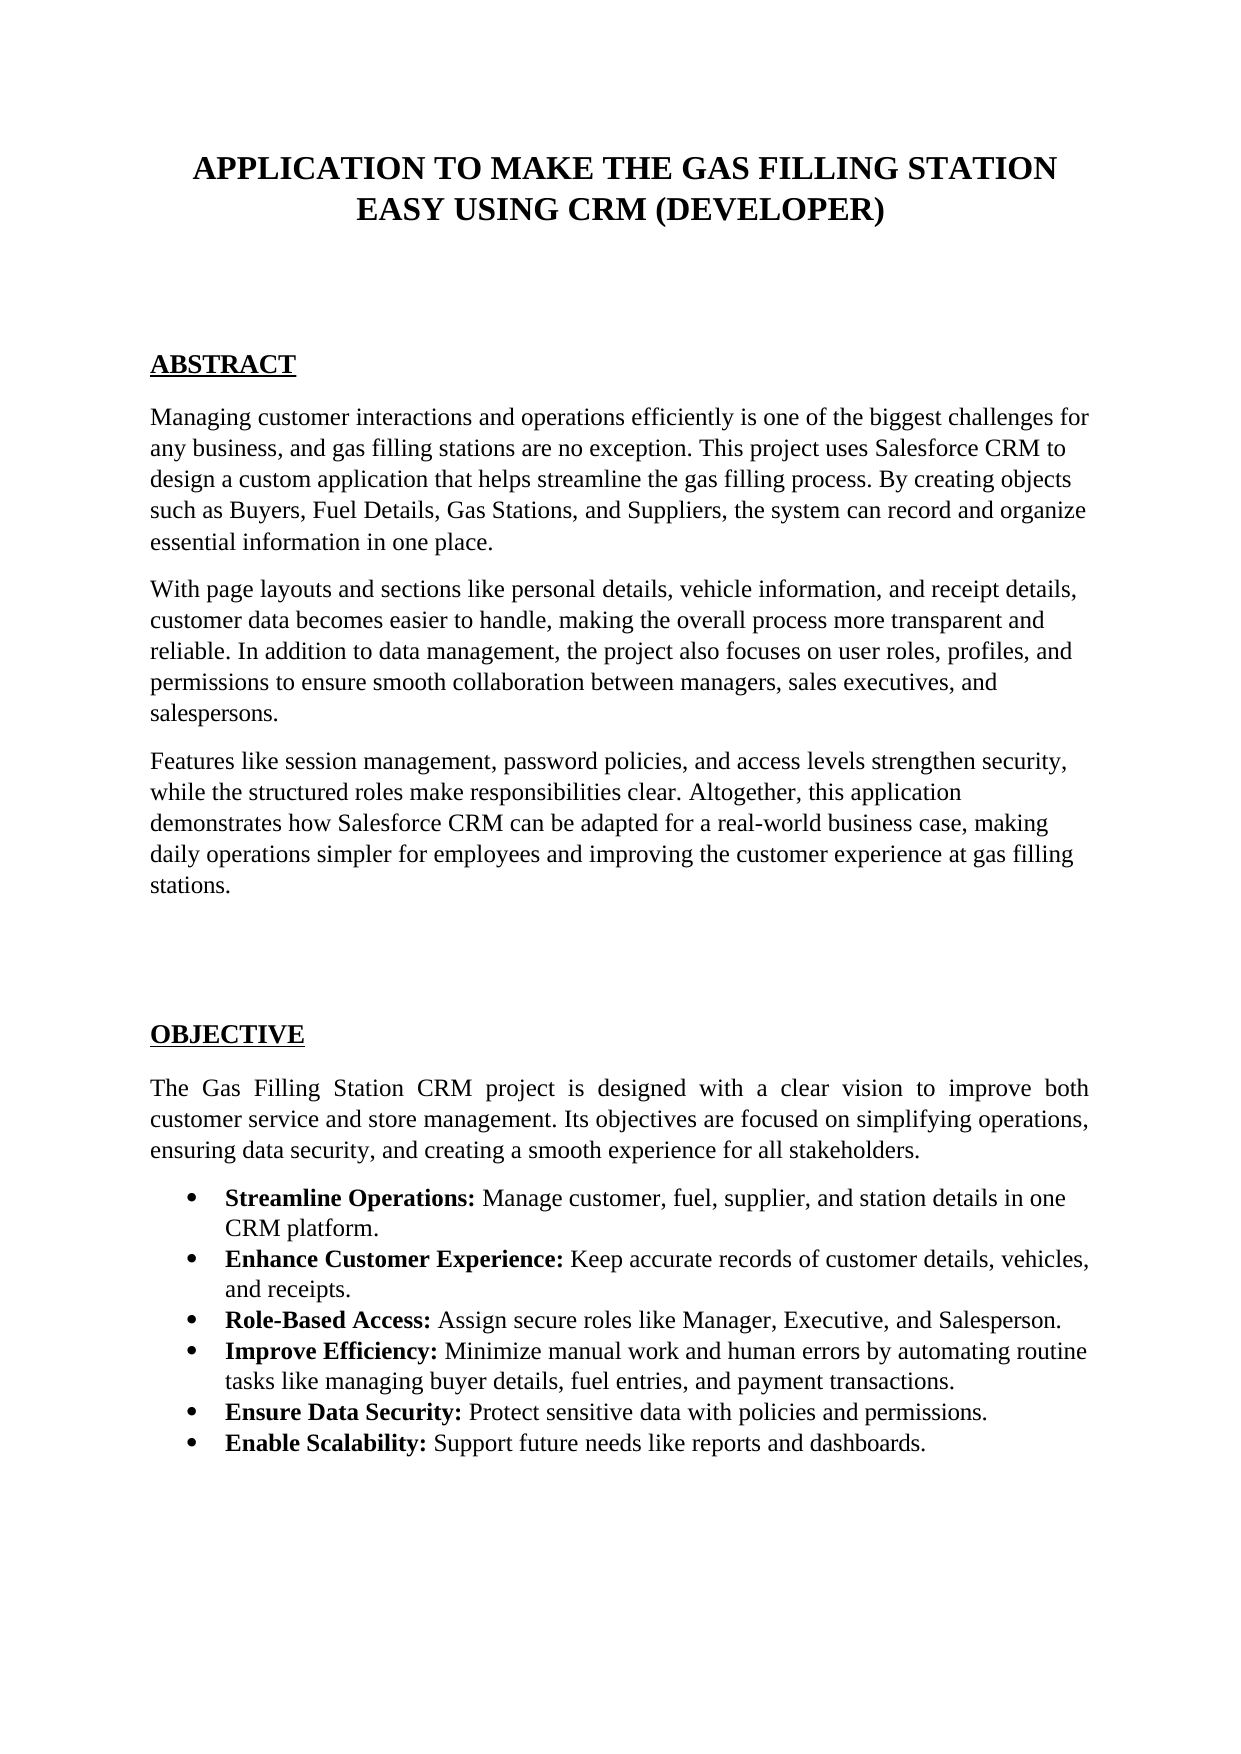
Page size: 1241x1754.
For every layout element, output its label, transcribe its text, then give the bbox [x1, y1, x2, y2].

text OBJECTIVE [150, 1018, 1093, 1050]
text The Gas Filling Station CRM project is designed with a clear vision to improve both customer service and store management. Its objectives are focused on simplifying operations, ensuring data security, and creating a smooth experience for all stakeholders. [150, 1073, 1090, 1163]
text salespersons. [150, 698, 1093, 727]
text ABSTRACT [150, 348, 1093, 379]
text design a custom application that helps streamline the gas filling process. By creating objects such as Buyers, Fuel Details, Gas Stations, and Suppliers, the system can record and organize essential information in one place. [150, 464, 1093, 555]
text daily operations simpler for employees and improving the customer experience at gas filling stations. [150, 839, 1093, 899]
text With page layouts and sections like personal details, vehicle information, and receipt details, customer data becomes easier to handle, making the overall process more transparent and [150, 574, 1093, 634]
list Improve Efficiency: Minimize manual work and human errors by automating routine tasks like managing buyer details, fuel entries, and payment transactions. [187, 1336, 1090, 1395]
list Ensure Data Security: Protect sensitive data with policies and permissions. [187, 1397, 1093, 1426]
text demonstrates how Salesforce CRM can be adapted for a real-world business case, making [150, 808, 1093, 837]
text Managing customer interactions and operations efficiently is one of the biggest challenges for any business, and gas filling stations are no exception. This project uses Salesforce CRM to [150, 402, 1093, 462]
list Enable Scalability: Support future needs like reports and dashboards. [187, 1428, 1093, 1457]
title APPLICATION TO MAKE THE GAS FILLING STATION EASY USING CRM (DEVELOPER) [192, 148, 1093, 228]
list Streamline Operations: Manage customer, fuel, supplier, and station details in one CRM platform. [187, 1183, 1090, 1241]
text Features like session management, password policies, and access levels strengthen security, while the structured roles make responsibilities clear. Altogether, this application [150, 746, 1093, 806]
list Role-Based Access: Assign secure roles like Manager, Executive, and Salesperson. [187, 1305, 1093, 1334]
text reliable. In addition to data management, the project also focuses on user roles, profiles, and permissions to ensure smooth collaboration between managers, sales executives, and [150, 636, 1093, 696]
list Enhance Customer Experience: Keep accurate records of customer details, vehicles, and receipts. [187, 1244, 1090, 1303]
